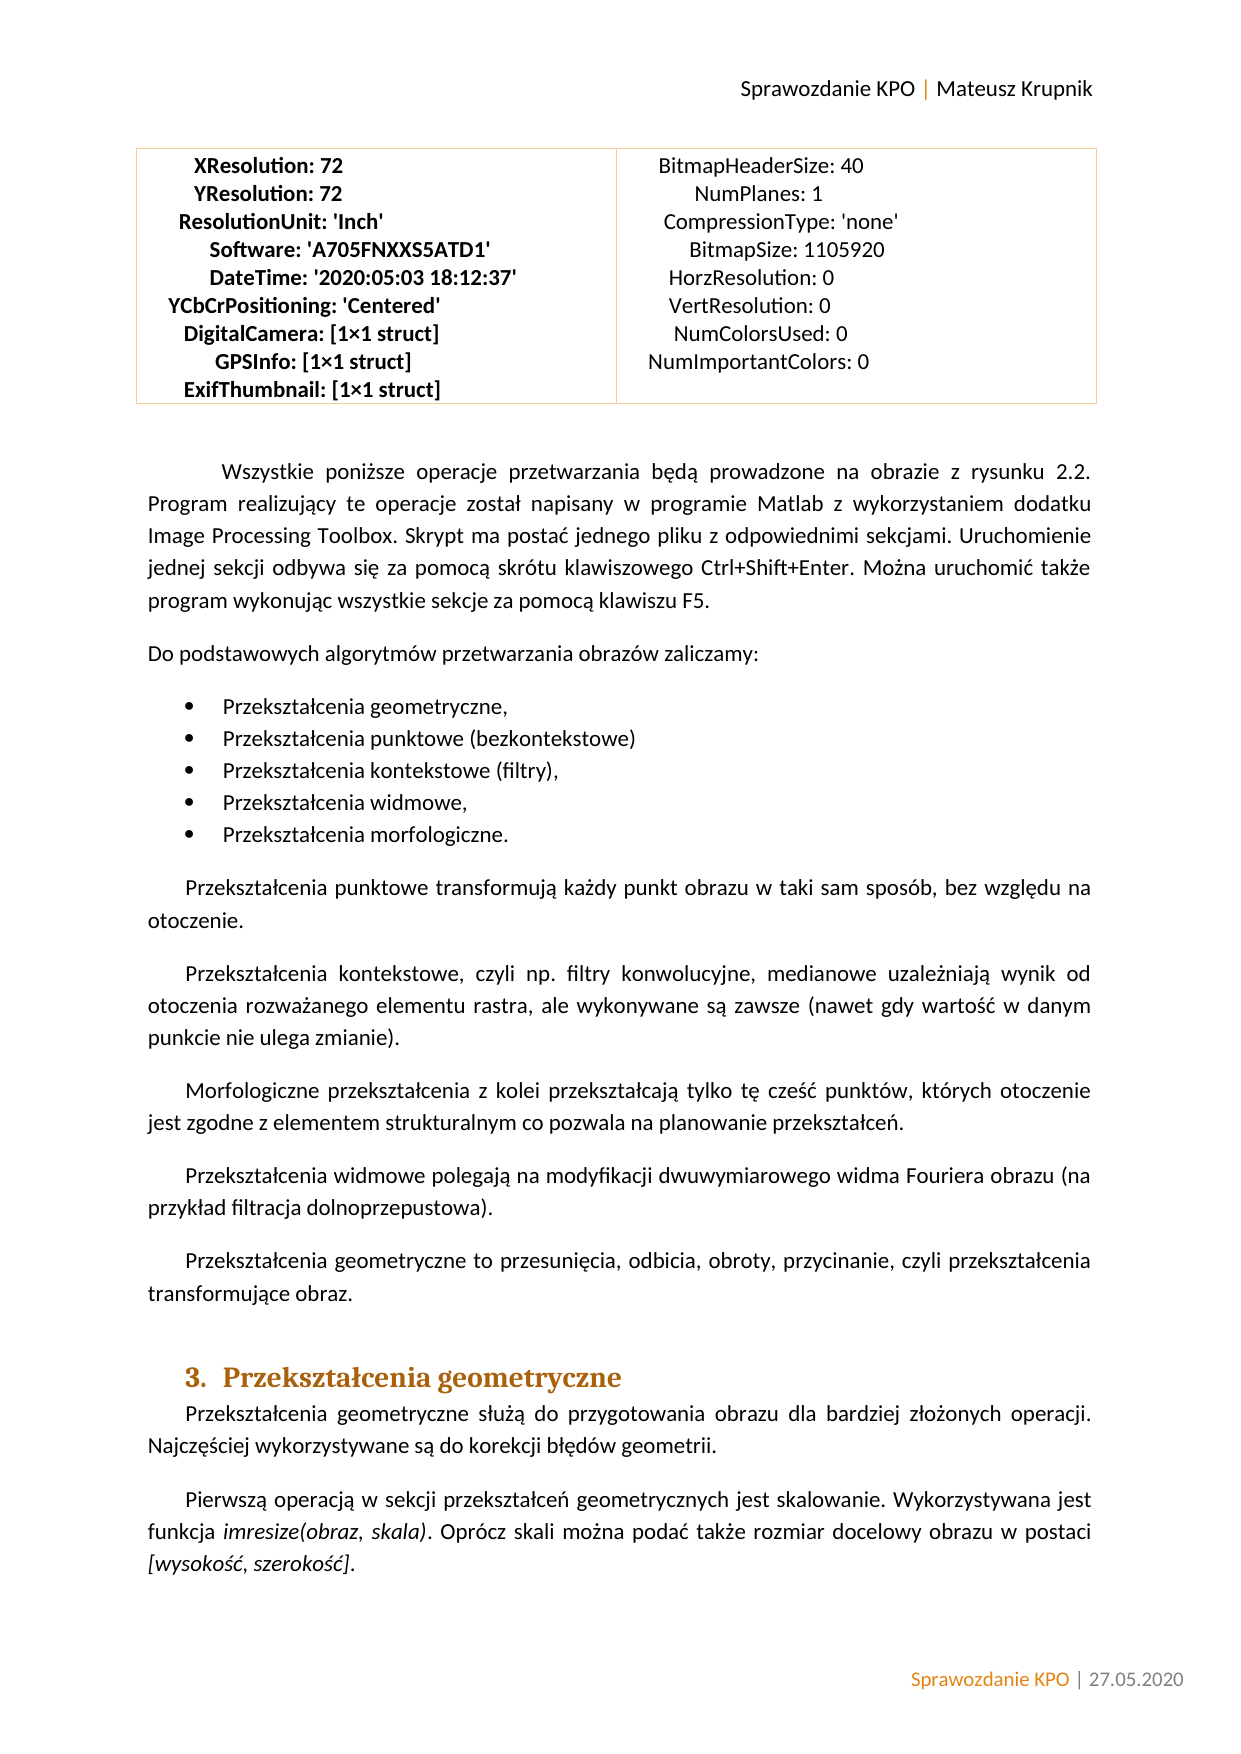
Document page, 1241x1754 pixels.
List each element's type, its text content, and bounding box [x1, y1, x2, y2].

list Przekształcenia geometryczne, [185, 692, 1093, 720]
text Pierwszą operacją w sekcji przekształceń geometrycznych jest skalowanie. Wykorzystywana jest funkcja imresize(obraz, skala). Oprócz skali można podać także rozmiar docelowy obrazu w postaci [wysokość, szerokość]. [148, 1485, 1093, 1577]
list Przekształcenia morfologiczne. [185, 821, 1093, 848]
list Przekształcenia punktowe (bezkontekstowe) [185, 724, 1093, 752]
text Do podstawowych algorytmów przetwarzania obrazów zaliczamy: [148, 639, 1093, 667]
list Przekształcenia kontekstowe (filtry), [185, 756, 1093, 784]
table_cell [617, 149, 1096, 403]
text Przekształcenia geometryczne służą do przygotowania obrazu dla bardziej złożonych operacji. Najczęściej wykorzystywane są do korekcji błędów geometrii. [148, 1399, 1093, 1460]
text Wszystkie poniższe operacje przetwarzania będą prowadzone na obrazie z rysunku 2.2. Program realizujący te operacje został napisany w programie Matlab z wykorzystaniem dodatku Image Processing Toolbox. Skrypt ma postać jednego pliku z odpowiednimi sekcjami. Uruchomienie jednej sekcji odbywa się za pomocą skrótu klawiszowego Ctrl+Shift+Enter. Można uruchomić także program wykonując wszystkie sekcje za pomocą klawiszu F5. [148, 457, 1093, 614]
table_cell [137, 149, 616, 403]
text Przekształcenia geometryczne to przesunięcia, odbicia, obroty, przycinanie, czyli przekształcenia transformujące obraz. [148, 1247, 1093, 1307]
text Przekształcenia kontekstowe, czyli np. filtry konwolucyjne, medianowe uzależniają wynik od otoczenia rozważanego elementu rastra, ale wykonywane są zawsze (nawet gdy wartość w danym punkcie nie ulega zmianie). [148, 959, 1093, 1051]
text Przekształcenia widmowe polegają na modyfikacji dwuwymiarowego widma Fouriera obrazu (na przykład filtracja dolnoprzepustowa). [148, 1161, 1093, 1222]
text Przekształcenia punktowe transformują każdy punkt obrazu w taki sam sposób, bez względu na otoczenie. [148, 873, 1093, 934]
list Przekształcenia widmowe, [185, 788, 1093, 816]
text Morfologiczne przekształcenia z kolei przekształcają tylko tę cześć punktów, których otoczenie jest zgodne z elementem strukturalnym co pozwala na planowanie przekształceń. [148, 1076, 1093, 1136]
subtitle Przekształcenia geometryczne [185, 1361, 1093, 1394]
